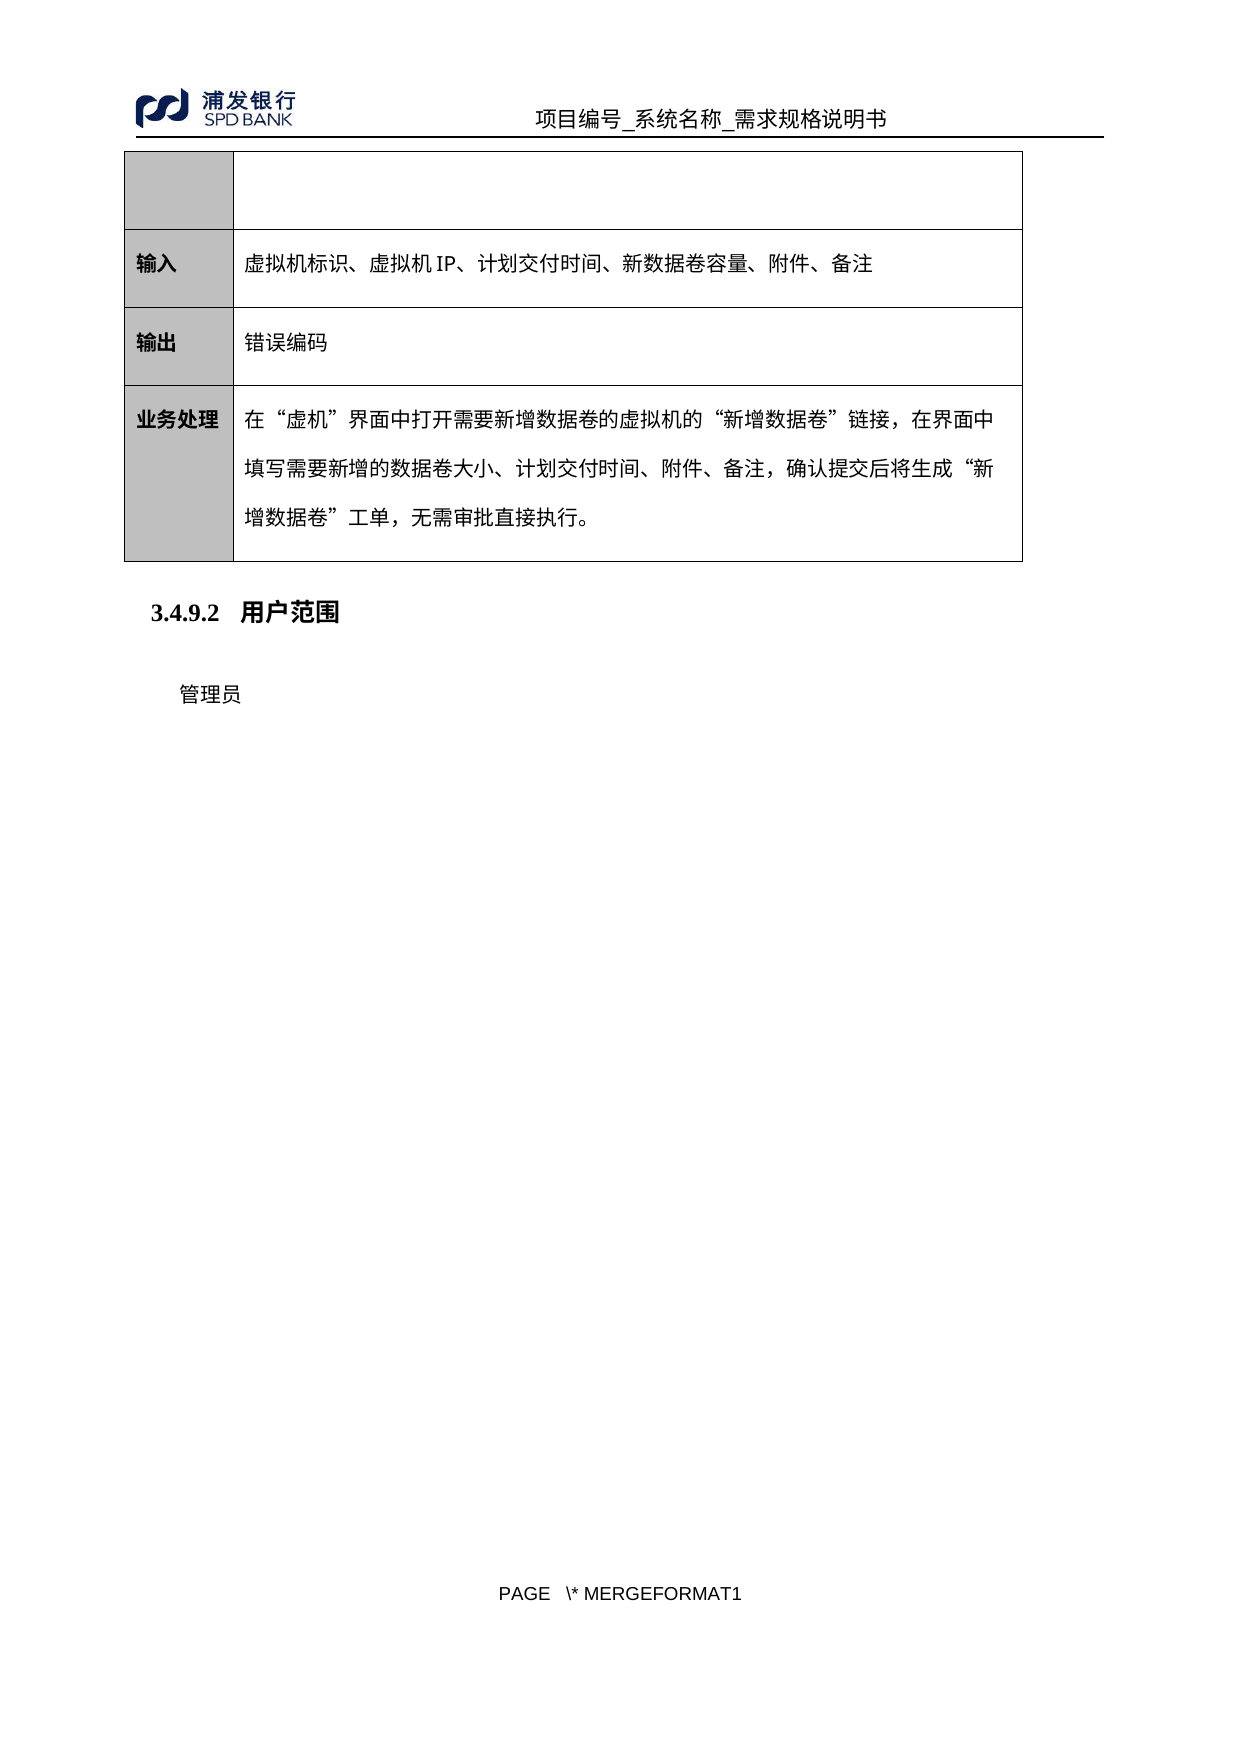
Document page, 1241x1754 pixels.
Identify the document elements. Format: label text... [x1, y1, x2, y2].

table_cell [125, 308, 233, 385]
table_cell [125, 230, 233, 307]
picture [135, 88, 296, 128]
text 管理员 [136, 677, 1104, 710]
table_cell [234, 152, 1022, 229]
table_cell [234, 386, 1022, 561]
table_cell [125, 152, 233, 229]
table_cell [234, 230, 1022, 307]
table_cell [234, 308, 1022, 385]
subtitle 用户范围 [151, 578, 1104, 643]
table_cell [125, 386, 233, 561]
